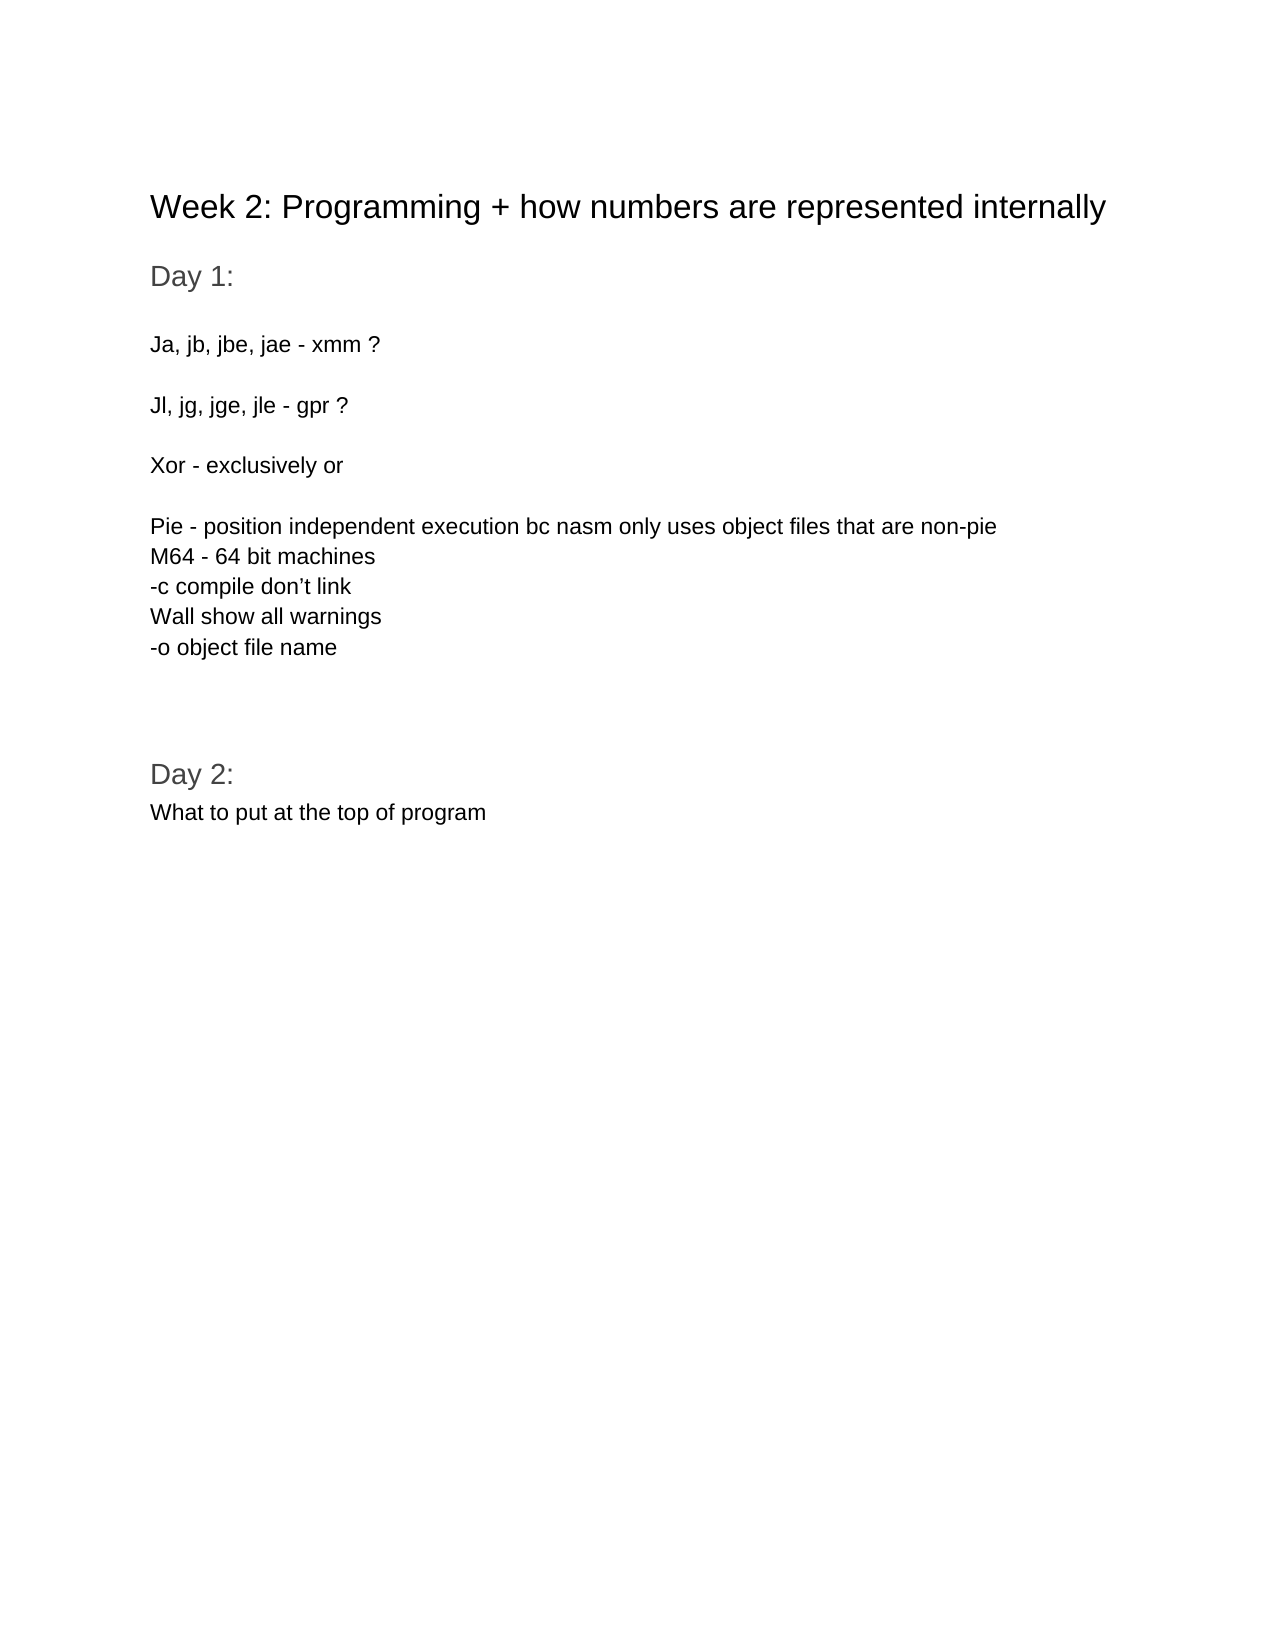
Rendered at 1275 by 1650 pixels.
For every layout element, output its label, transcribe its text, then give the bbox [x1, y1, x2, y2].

text Ja, jb, jbe, jae - xmm ? [150, 331, 1125, 358]
text Wall show all warnings [150, 603, 1125, 629]
text Pie - position independent execution bc nasm only uses object files that are non-pie [150, 513, 1125, 539]
text Jl, jg, jge, jle - gpr ? [150, 392, 1125, 418]
text Xor - exclusively or [150, 452, 1125, 478]
subtitle Week 2: Programming + how numbers are represented internally [150, 187, 1125, 226]
text -c compile don’t link [150, 573, 1125, 599]
subtitle Day 1: [150, 259, 1125, 293]
text What to put at the top of program [150, 799, 1125, 826]
subtitle Day 2: [150, 757, 1125, 791]
text -o object file name [150, 633, 1125, 660]
text M64 - 64 bit machines [150, 543, 1125, 569]
